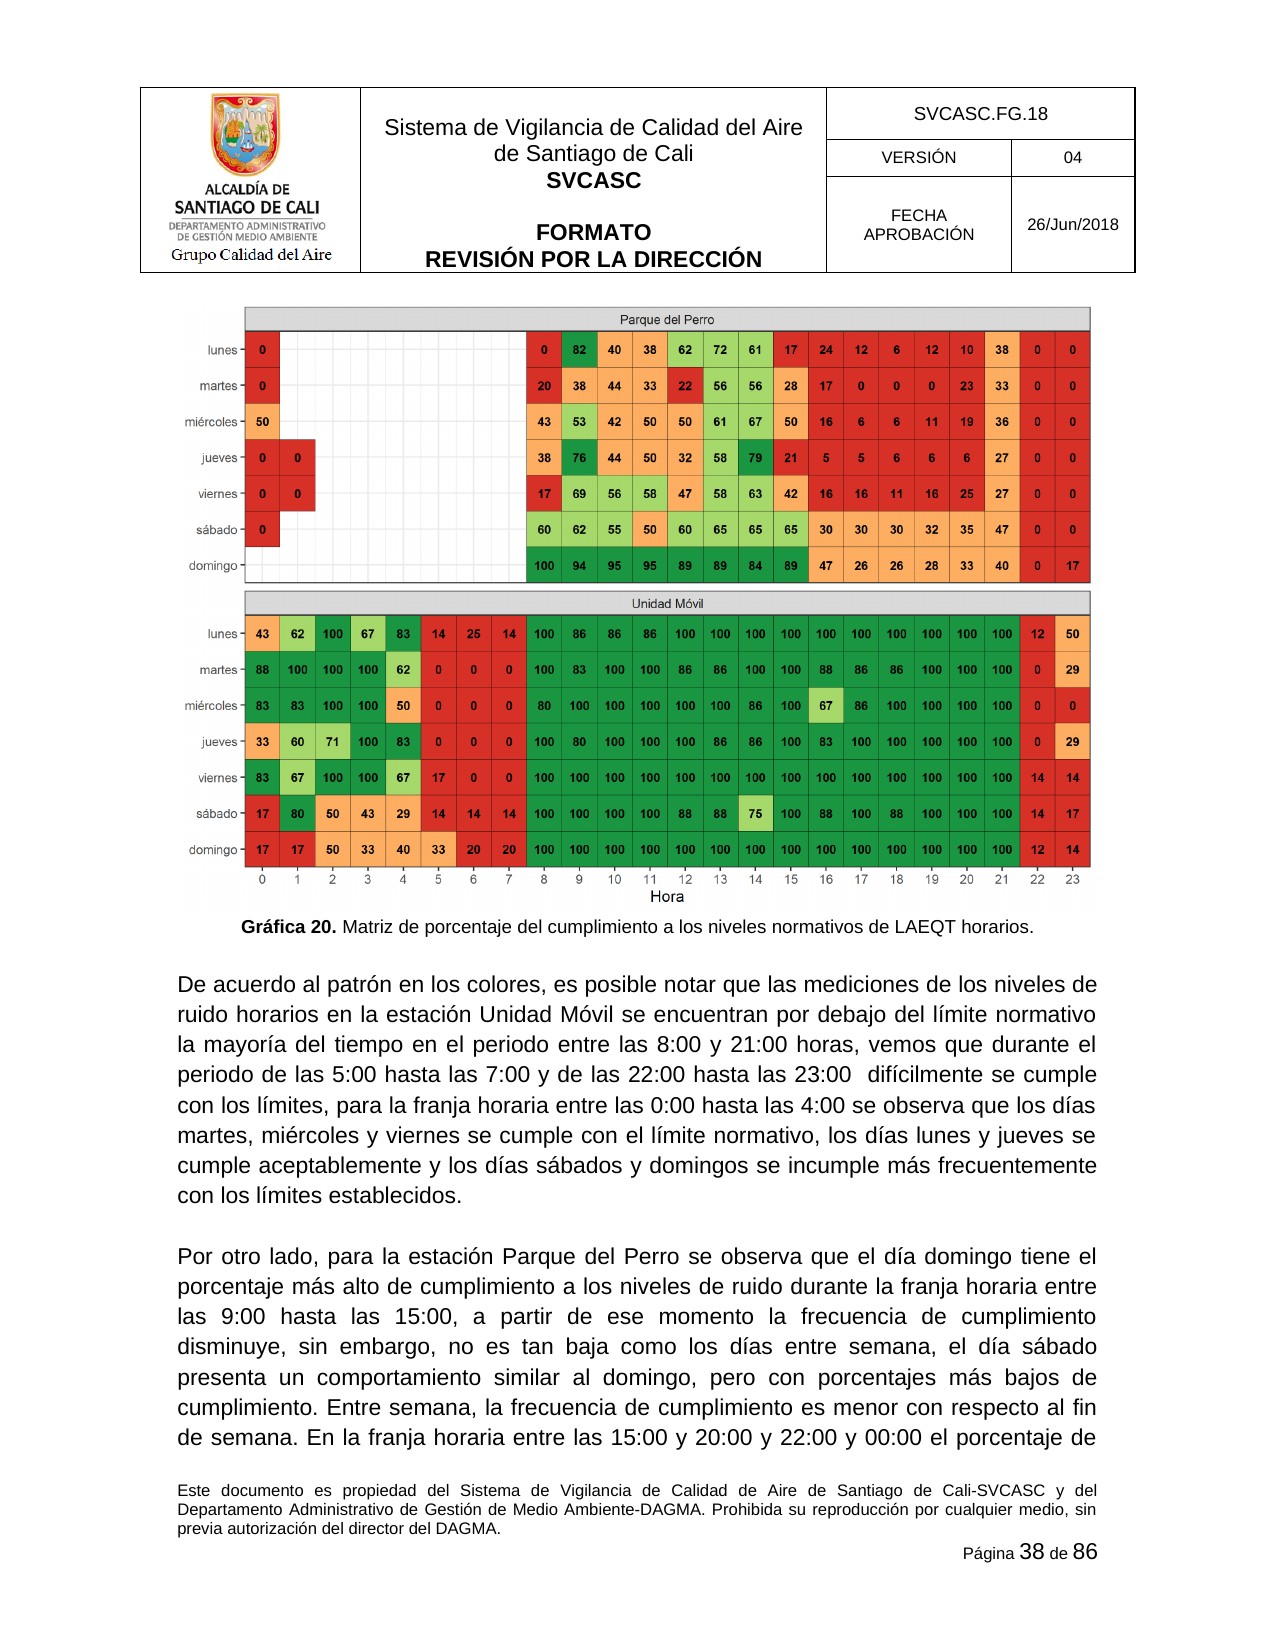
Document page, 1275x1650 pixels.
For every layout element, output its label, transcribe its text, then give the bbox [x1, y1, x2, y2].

picture [177, 299, 1098, 912]
text De acuerdo al patrón en los colores, es posible notar que las mediciones de los niveles de ruido horarios en la estación Unidad Móvil se encuentran por debajo del límite normativo la mayoría del tiempo en el periodo entre las 8:00 y 21:00 horas, vemos que durante el periodo de las 5:00 hasta las 7:00 y de las 22:00 hasta las 23:00 difícilmente se cumple con los límites, para la franja horaria entre las 0:00 hasta las 4:00 se observa que los días martes, miércoles y viernes se cumple con el límite normativo, los días lunes y jueves se cumple aceptablemente y los días sábados y domingos se incumple más frecuentemente con los límites establecidos. [177, 971, 1098, 1209]
picture [163, 92, 337, 266]
text Gráfica 20. Matriz de porcentaje del cumplimiento a los niveles normativos de LAEQT horarios. [177, 916, 1098, 937]
